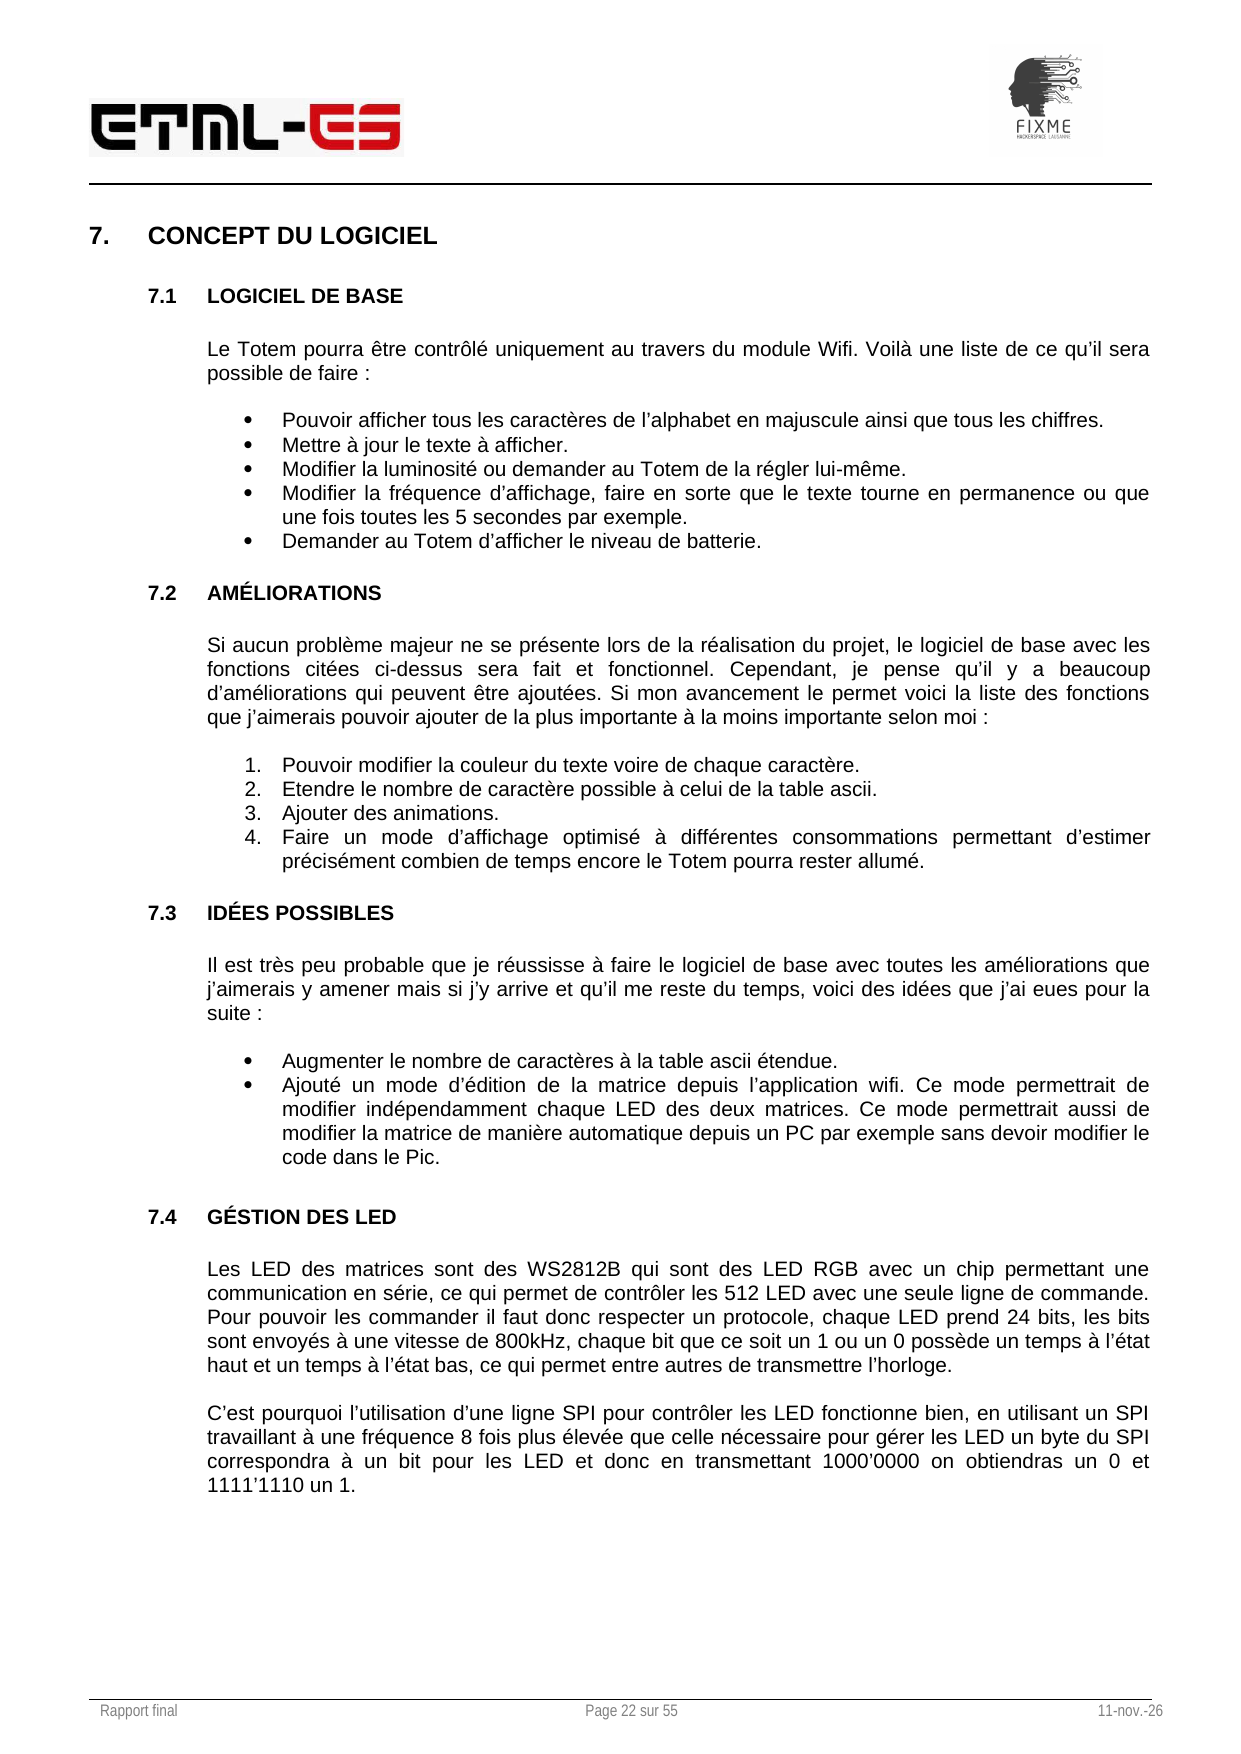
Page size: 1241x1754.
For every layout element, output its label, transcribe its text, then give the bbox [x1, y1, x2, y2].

picture [988, 44, 1104, 157]
text Le Totem pourra être contrôlé uniquement au travers du module Wifi. Voilà une liste de ce qu’il sera possible de faire : [207, 336, 1152, 384]
list Ajouté un mode d’édition de la matrice depuis l’application wifi. Ce mode permettrait de modifier indépendamment chaque LED des deux matrices. Ce mode permettrait aussi de modifier la matrice de manière automatique depuis un PC par exemple sans devoir modifier le code dans le Pic. [244, 1072, 1152, 1168]
list Mettre à jour le texte à afficher. [244, 432, 1152, 456]
list Ajouter des animations. [244, 801, 1152, 824]
list Pouvoir modifier la couleur du texte voire de chaque caractère. [244, 753, 1152, 777]
list Modifier la fréquence d’affichage, faire en sorte que le texte tourne en permanence ou que une fois toutes les 5 secondes par exemple. [244, 481, 1152, 528]
subtitle Concept du logiciel [89, 221, 1152, 250]
list Modifier la luminosité ou demander au Totem de la régler lui-même. [244, 456, 1152, 481]
list Faire un mode d’affichage optimisé à différentes consommations permettant d’estimer précisément combien de temps encore le Totem pourra rester allumé. [244, 824, 1152, 872]
subtitle Améliorations [148, 581, 1152, 605]
list Pouvoir afficher tous les caractères de l’alphabet en majuscule ainsi que tous les chiffres. [244, 408, 1152, 432]
text Les LED des matrices sont des WS2812B qui sont des LED RGB avec un chip permettant une communication en série, ce qui permet de contrôler les 512 LED avec une seule ligne de commande. Pour pouvoir les commander il faut donc respecter un protocole, chaque LED prend 24 bits, les bits sont envoyés à une vitesse de 800kHz, chaque bit que ce soit un 1 ou un 0 possède un temps à l’état haut et un temps à l’état bas, ce qui permet entre autres de transmettre l’horloge. [207, 1257, 1152, 1377]
text Si aucun problème majeur ne se présente lors de la réalisation du projet, le logiciel de base avec les fonctions citées ci-dessus sera fait et fonctionnel. Cependant, je pense qu’il y a beaucoup d’améliorations qui peuvent être ajoutées. Si mon avancement le permet voici la liste des fonctions que j’aimerais pouvoir ajouter de la plus importante à la moins importante selon moi : [207, 633, 1152, 729]
text C’est pourquoi l’utilisation d’une ligne SPI pour contrôler les LED fonctionne bien, en utilisant un SPI travaillant à une fréquence 8 fois plus élevée que celle nécessaire pour gérer les LED un byte du SPI correspondra à un bit pour les LED et donc en transmettant 1000’0000 on obtiendras un 0 et 1111’1110 un 1. [207, 1401, 1152, 1497]
list Demander au Totem d’afficher le niveau de batterie. [244, 528, 1152, 553]
subtitle Idées Possibles [148, 901, 1152, 924]
subtitle géstion des LEd [148, 1205, 1152, 1229]
list Augmenter le nombre de caractères à la table ascii étendue. [244, 1048, 1152, 1072]
subtitle logiciel de base [148, 284, 1152, 308]
picture [88, 98, 405, 157]
text Il est très peu probable que je réussisse à faire le logiciel de base avec toutes les améliorations que j’aimerais y amener mais si j’y arrive et qu’il me reste du temps, voici des idées que j’ai eues pour la suite : [207, 953, 1152, 1024]
list Etendre le nombre de caractère possible à celui de la table ascii. [244, 777, 1152, 801]
